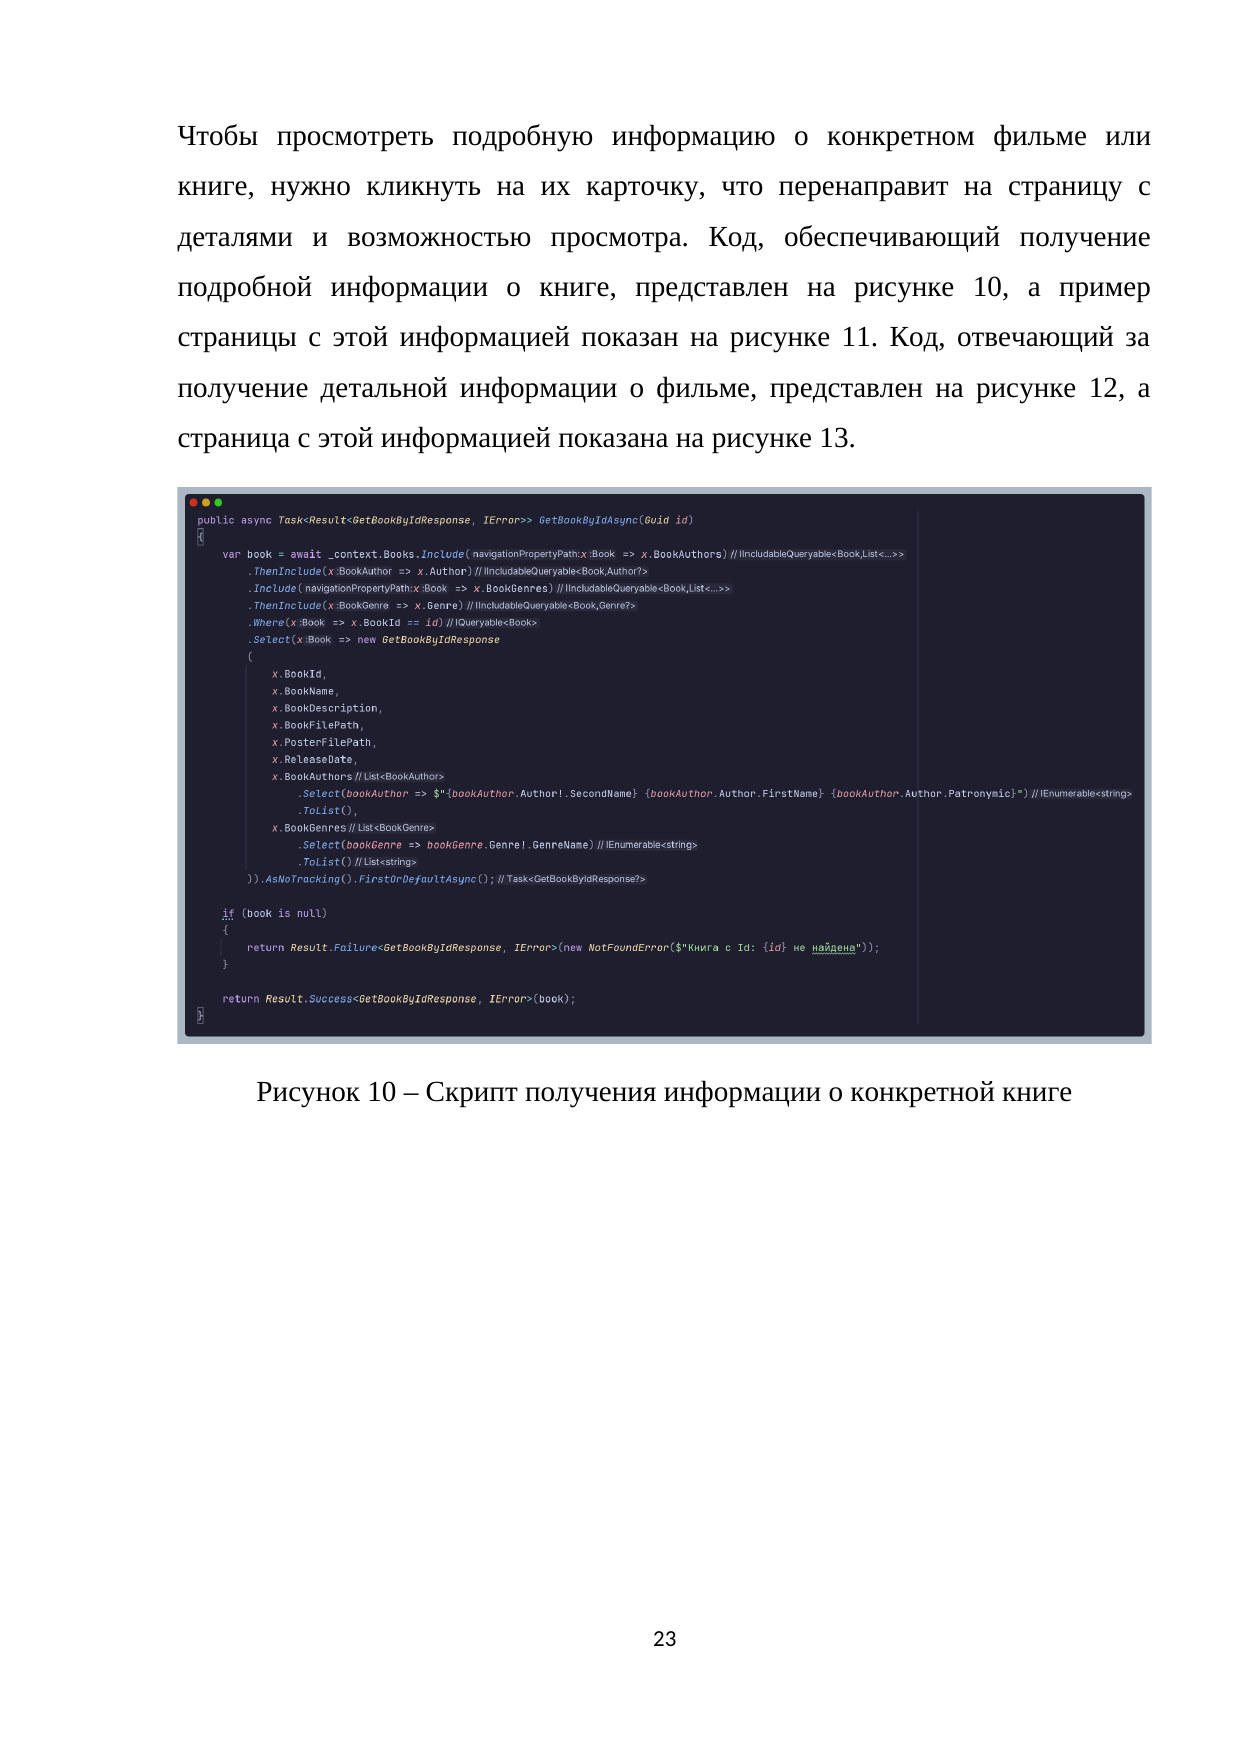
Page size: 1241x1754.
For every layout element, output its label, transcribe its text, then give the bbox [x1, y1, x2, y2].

picture [177, 487, 1152, 1044]
text Чтобы просмотреть подробную информацию о конкретном фильме или книге, нужно кликнуть на их карточку, что перенаправит на страницу с деталями и возможностью просмотра. Код, обеспечивающий получение подробной информации о книге, представлен на рисунке 10, а пример страницы с этой информацией показан на рисунке 11. Код, отвечающий за получение детальной информации о фильме, представлен на рисунке 12, а страница с этой информацией показана на рисунке 13. [177, 118, 1152, 453]
text Рисунок 10 – Скрипт получения информации о конкретной книге [177, 1074, 1152, 1108]
